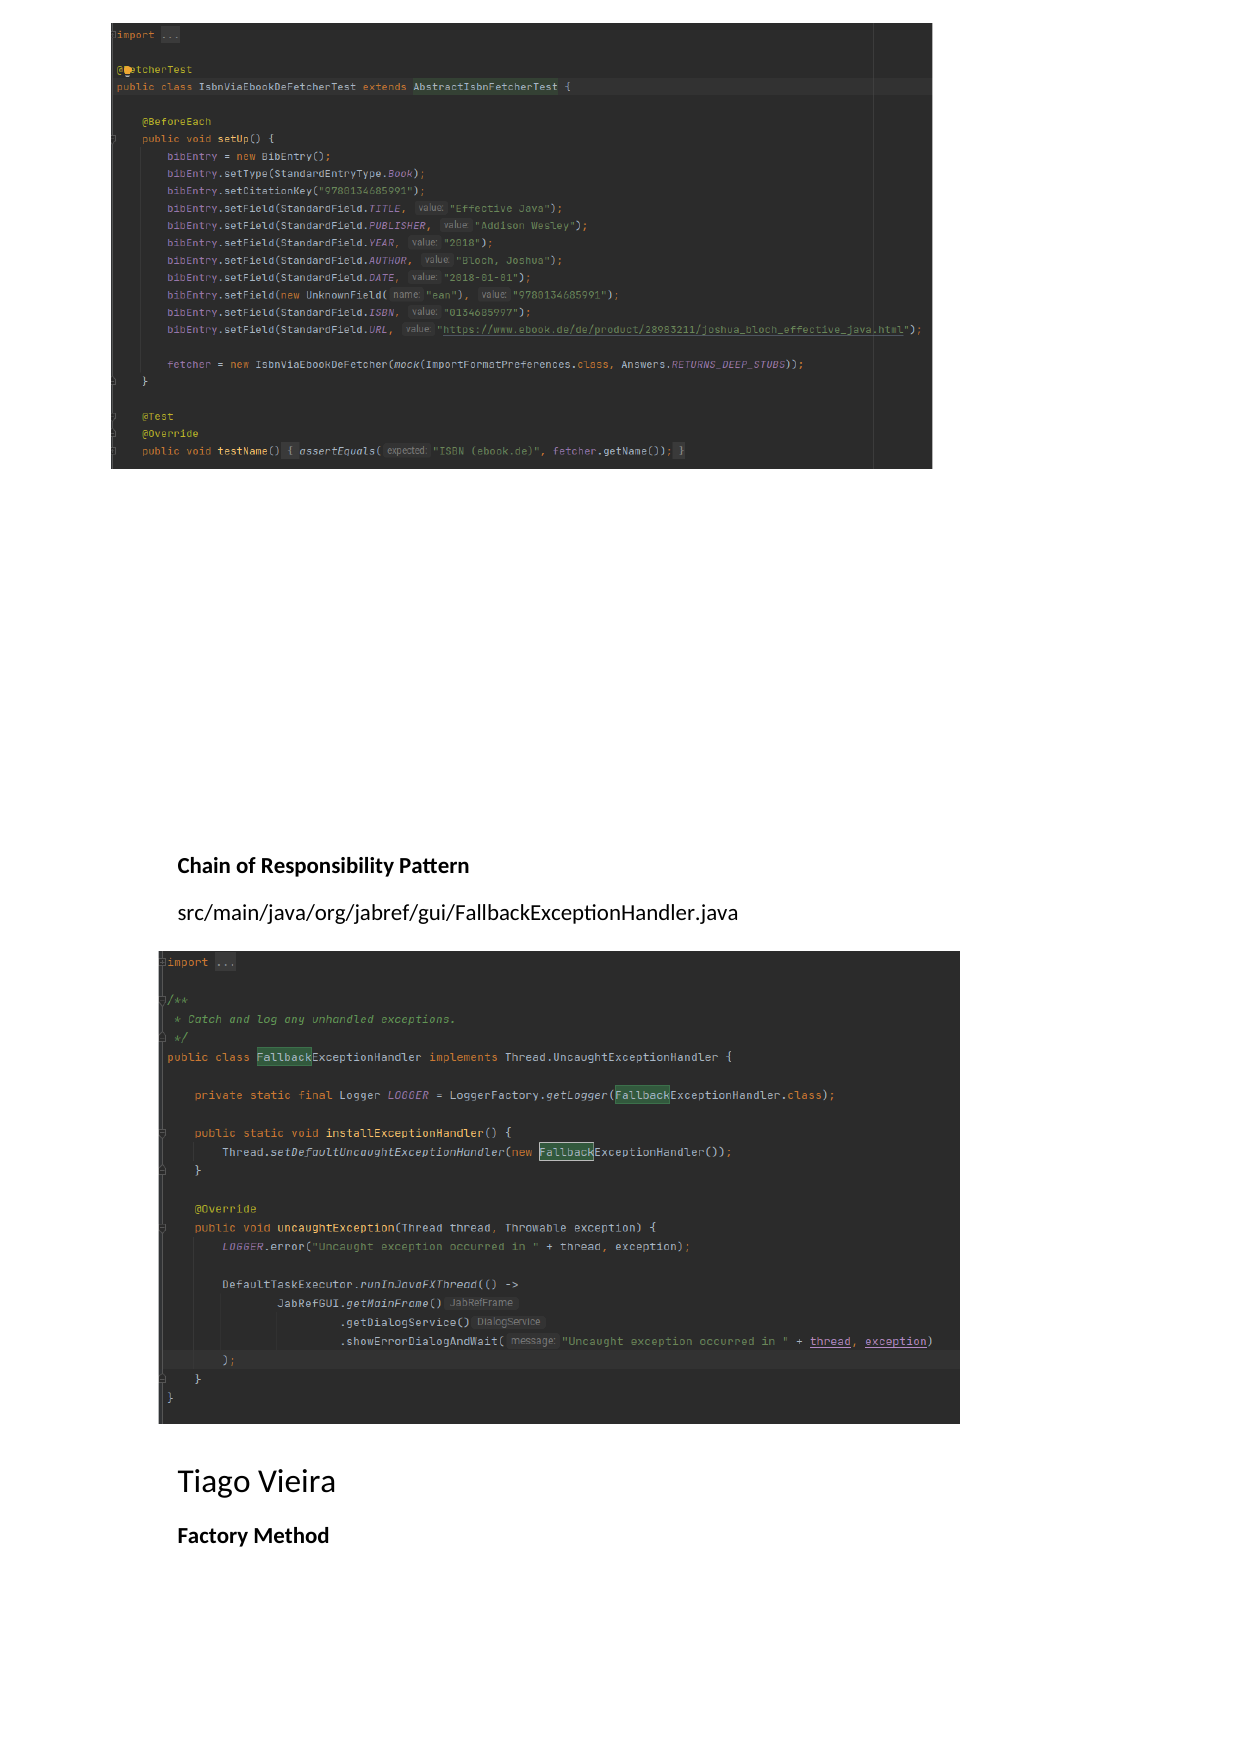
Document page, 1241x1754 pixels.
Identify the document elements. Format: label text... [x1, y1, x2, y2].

text src/main/java/org/jabref/gui/FallbackExceptionHandler.java [177, 898, 1063, 926]
text Tiago Vieira [177, 1460, 1063, 1501]
picture [111, 23, 933, 469]
text Factory Method [177, 1521, 1063, 1549]
picture [158, 951, 960, 1424]
text Chain of Responsibility Pattern [177, 851, 1063, 879]
